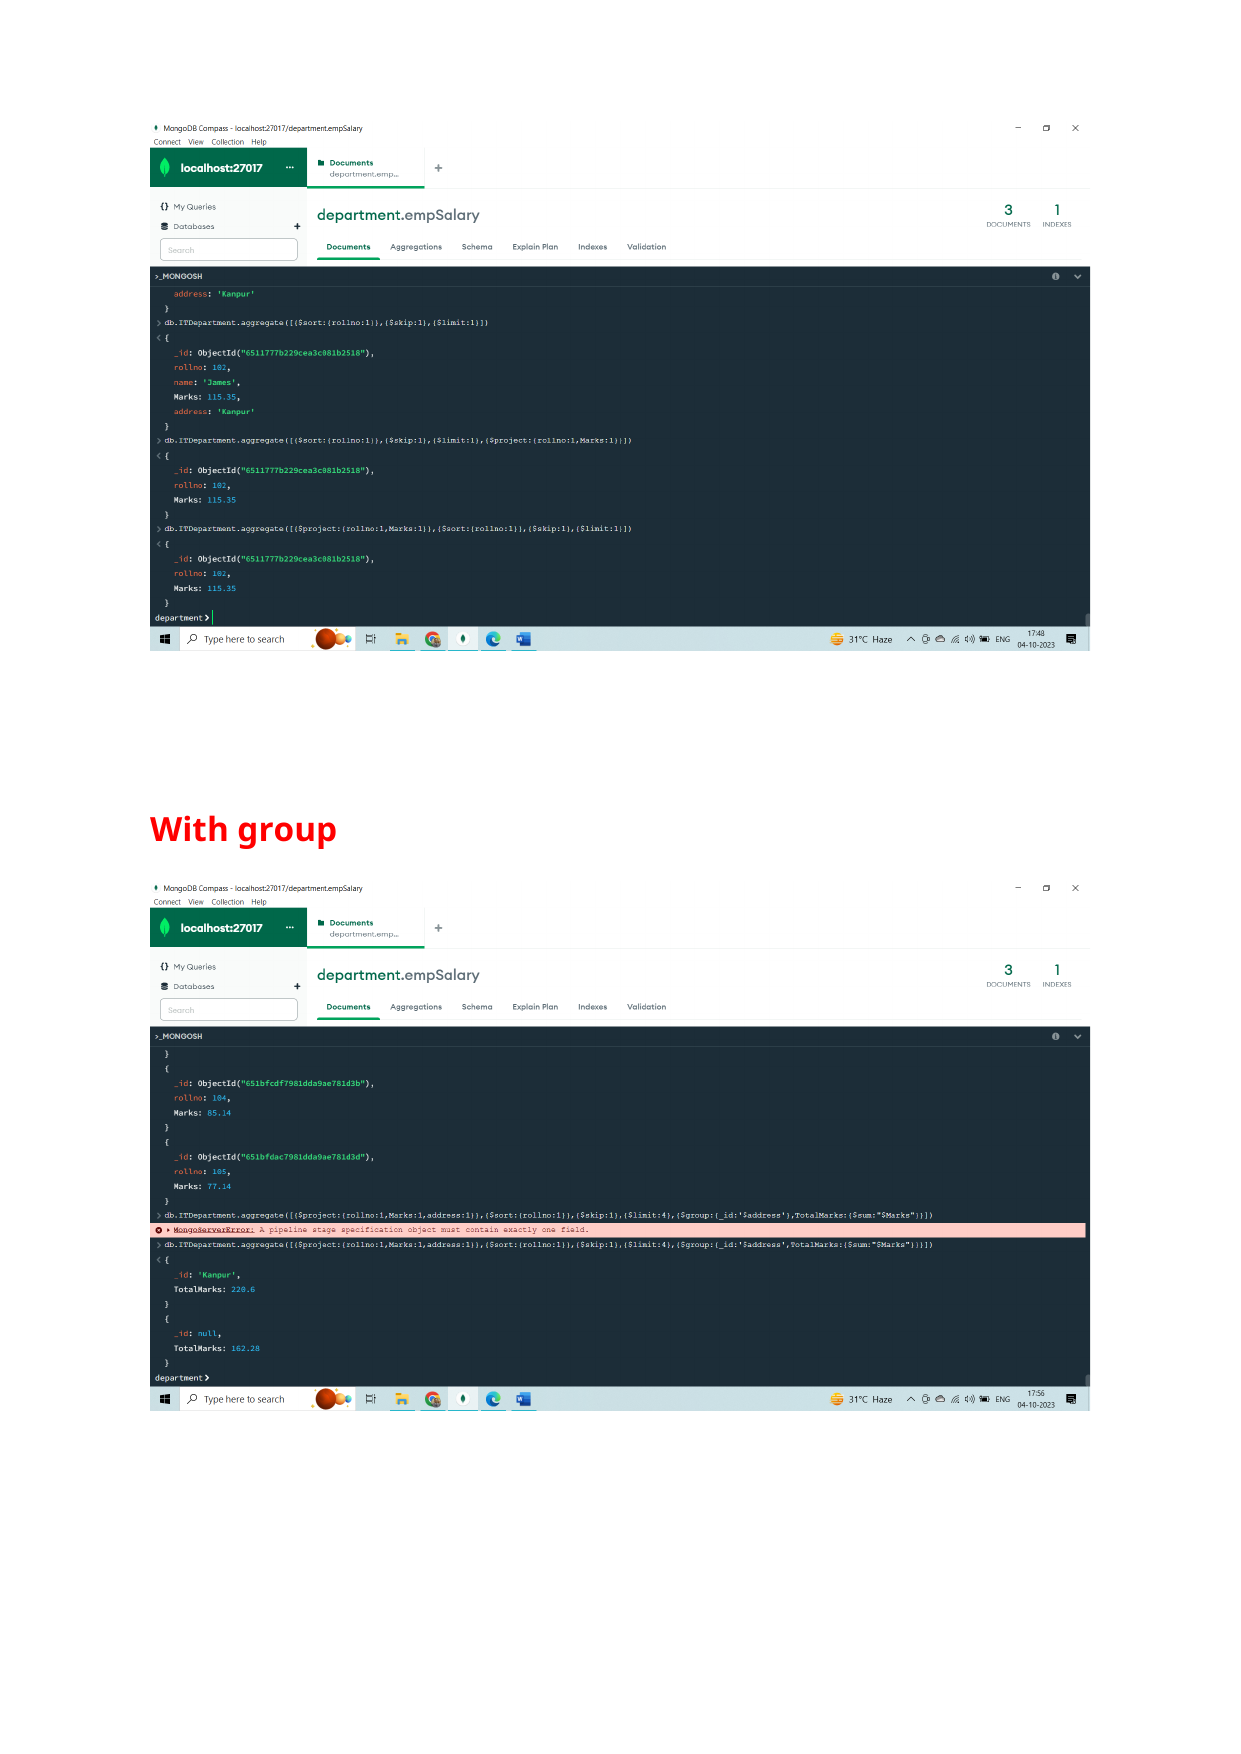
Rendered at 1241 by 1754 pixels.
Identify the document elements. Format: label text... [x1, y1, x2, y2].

picture [150, 121, 1091, 651]
picture [150, 881, 1091, 1411]
text With group [150, 806, 1090, 851]
